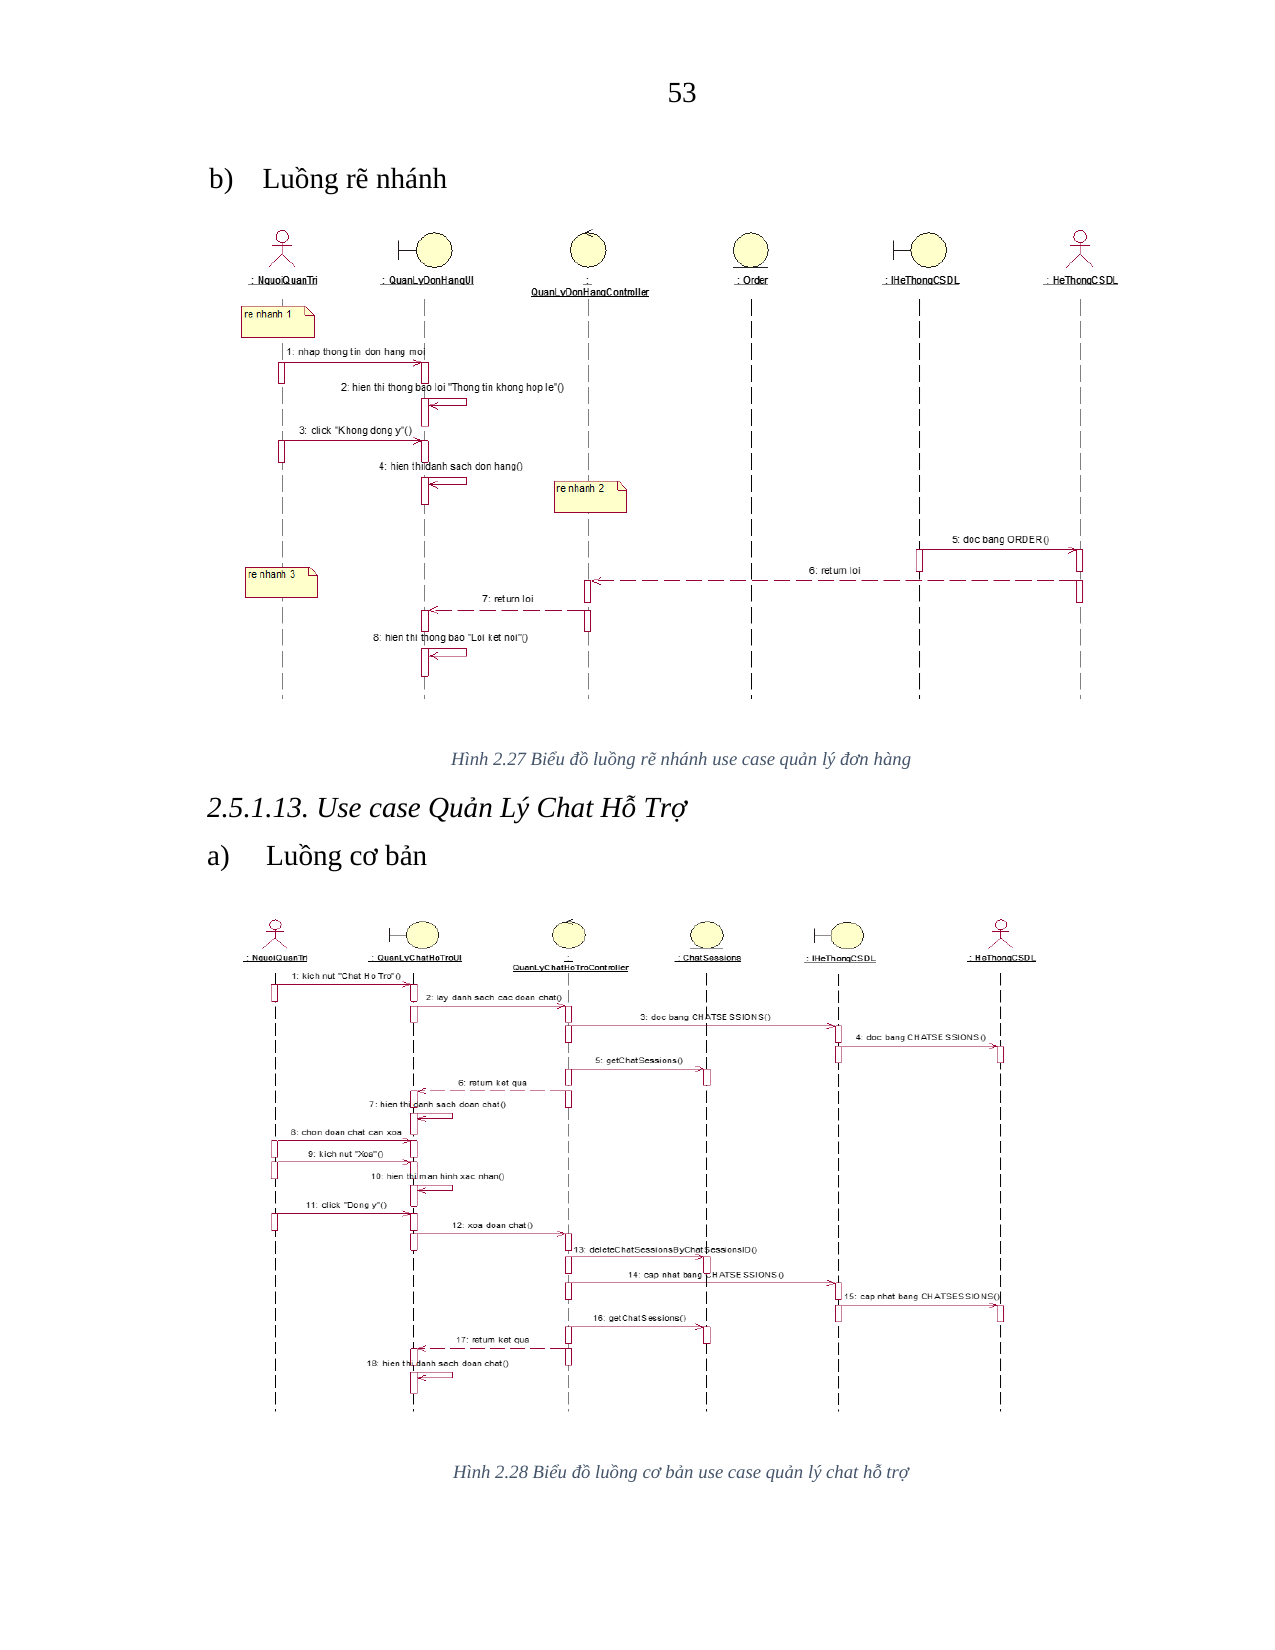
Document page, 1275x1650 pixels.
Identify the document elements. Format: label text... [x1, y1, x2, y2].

picture [206, 209, 1157, 722]
text Hình 2.27 Biểu đồ luồng rẽ nhánh use case quản lý đơn hàng [207, 748, 1157, 770]
text a) Luồng cơ bản [207, 838, 1157, 872]
subtitle 2.5.1.13. Use case Quản Lý Chat Hỗ Trợ [207, 791, 1157, 824]
text Hình 2.28 Biểu đồ luồng cơ bản use case quản lý chat hỗ trợ [207, 1461, 1157, 1483]
picture [206, 898, 1068, 1435]
subtitle b) Luồng rẽ nhánh [209, 161, 1157, 195]
